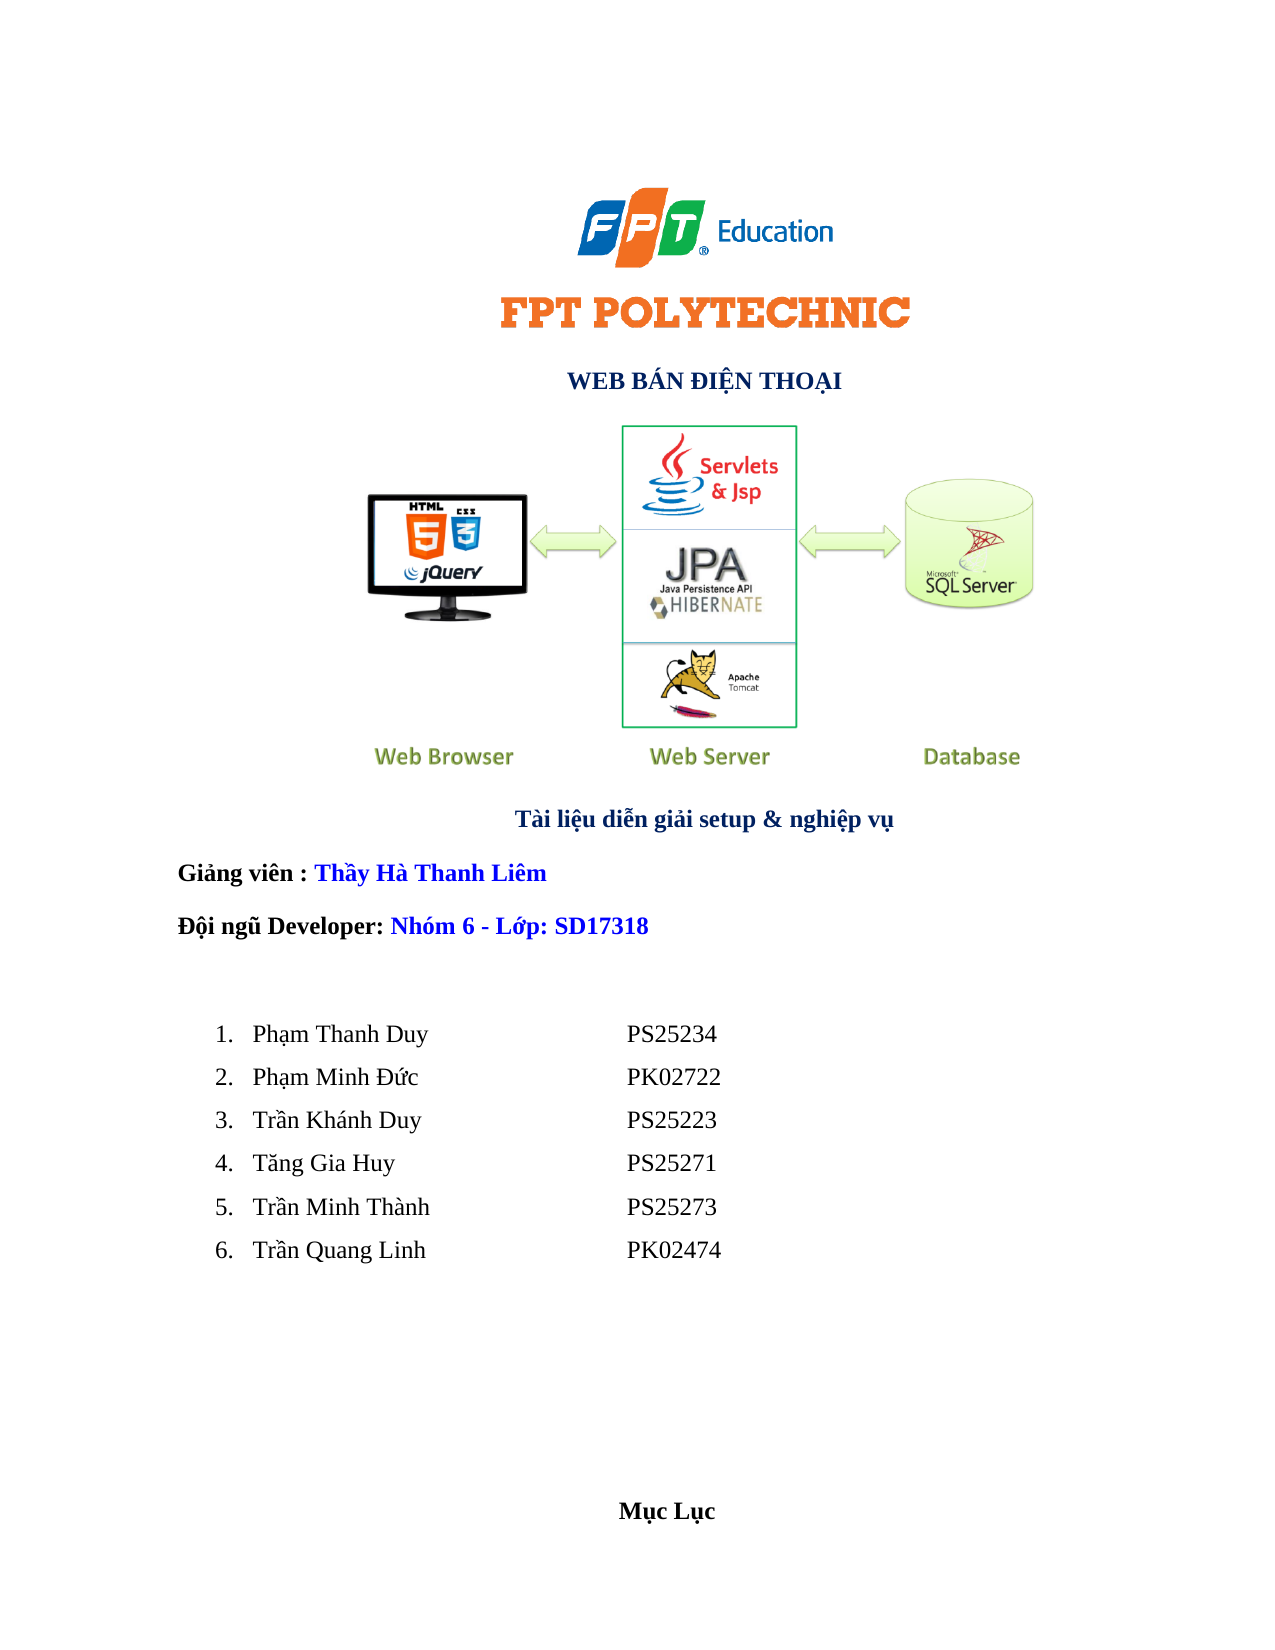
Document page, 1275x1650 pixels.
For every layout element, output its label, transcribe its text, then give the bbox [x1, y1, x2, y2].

text Tài liệu diễn giải setup & nghiệp vụ [252, 804, 1157, 832]
text Giảng viên : Thầy Hà Thanh Liêm [177, 858, 1157, 886]
list Trần Quang Linh PK02474 [215, 1235, 1157, 1263]
text Đội ngũ Developer: Nhóm 6 - Lớp: SD17318 [177, 911, 1157, 940]
picture [353, 419, 1056, 779]
list Trần Khánh Duy PS25223 [215, 1105, 1157, 1134]
list Tăng Gia Huy PS25271 [215, 1148, 1157, 1177]
text WEB BÁN ĐIỆN THOẠI [252, 366, 1157, 394]
list Phạm Minh Đức PK02722 [215, 1062, 1157, 1091]
list Trần Minh Thành PS25273 [215, 1192, 1157, 1220]
list Phạm Thanh Duy PS25234 [215, 1019, 1157, 1048]
picture [486, 174, 924, 341]
